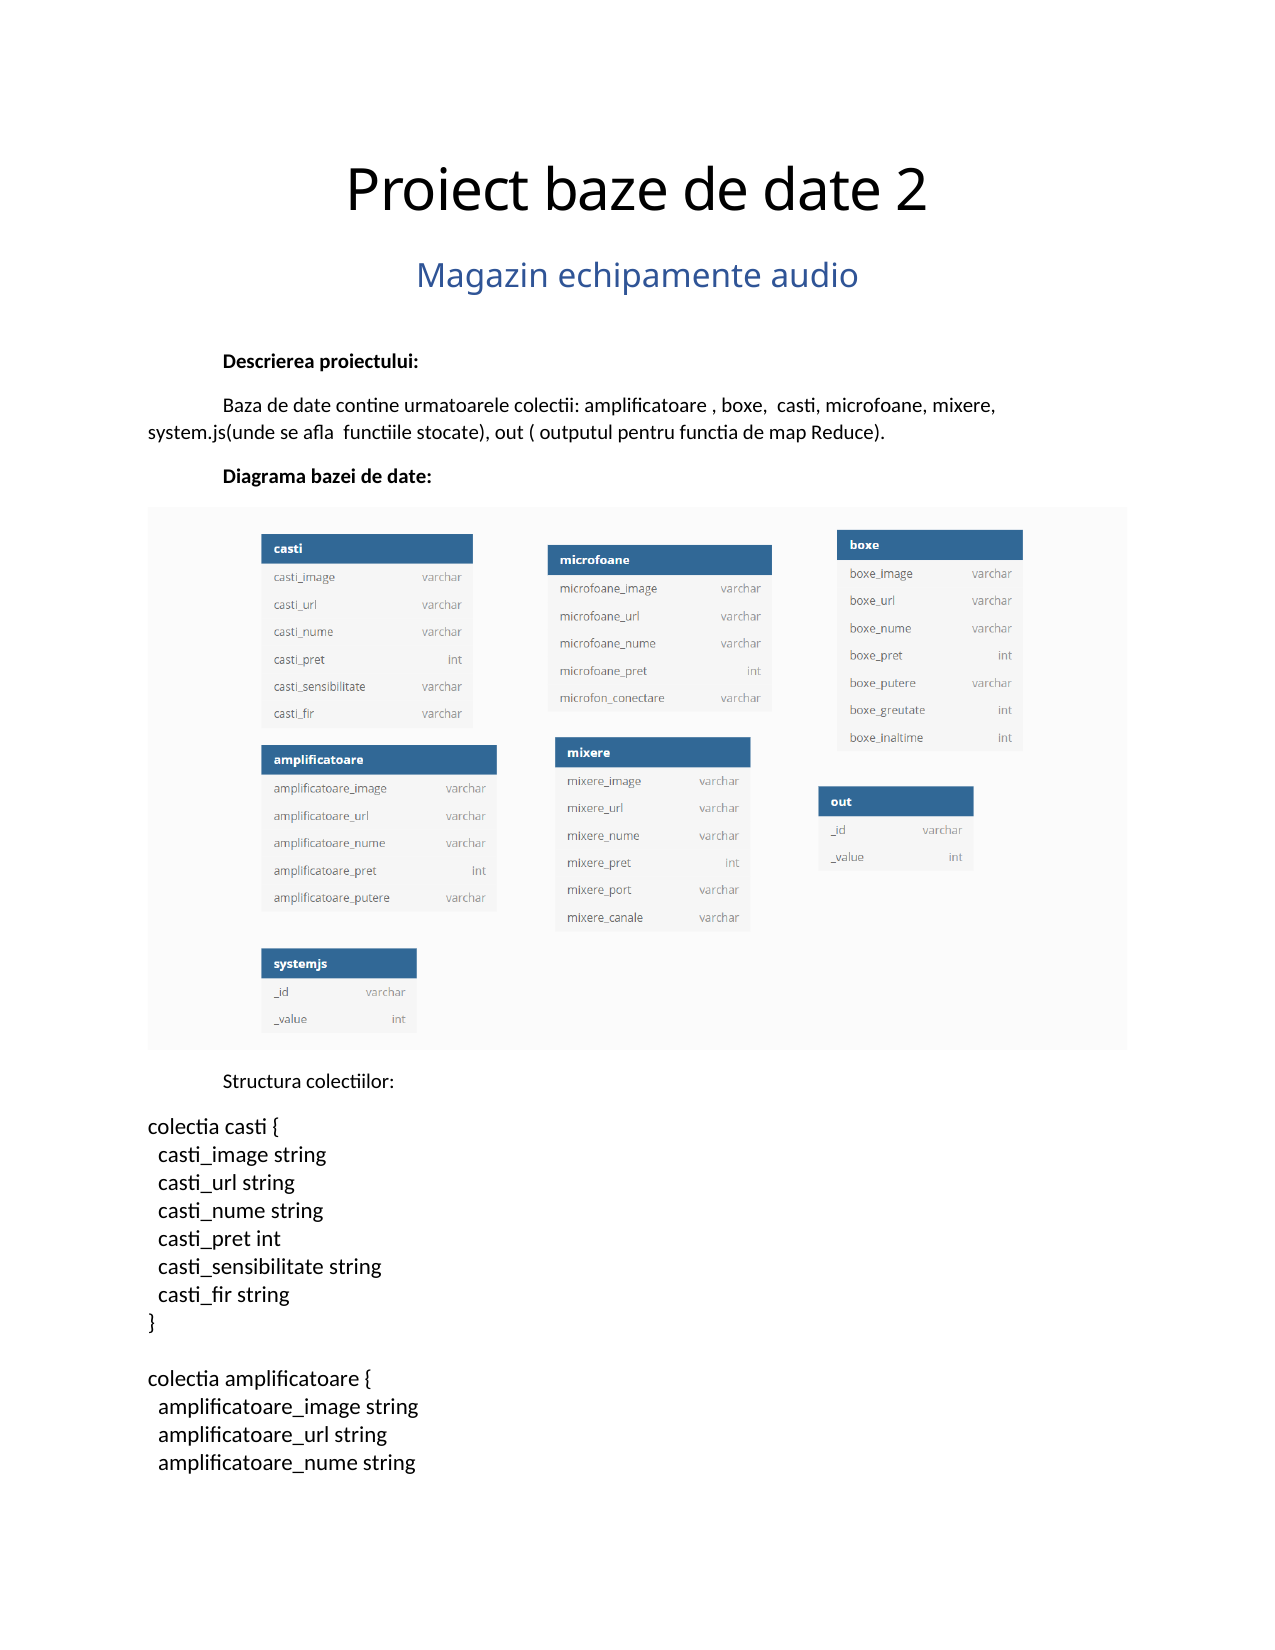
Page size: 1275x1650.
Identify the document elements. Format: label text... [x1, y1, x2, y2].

text Diagrama bazei de date: [148, 464, 1127, 489]
text casti_sensibilitate string [148, 1252, 1127, 1280]
text } [148, 1308, 1127, 1336]
text casti_url string [148, 1168, 1127, 1196]
text amplificatoare_url string [148, 1421, 1127, 1448]
text casti_fir string [148, 1280, 1127, 1308]
text casti_pret int [148, 1224, 1127, 1252]
title Proiect baze de date 2 [148, 148, 1127, 227]
text casti_nume string [148, 1196, 1127, 1224]
text Descrierea proiectului: [148, 348, 1127, 373]
text colectia amplificatoare { [148, 1364, 1127, 1392]
picture [147, 507, 1128, 1050]
text amplificatoare_nume string [148, 1448, 1127, 1477]
text Structura colectiilor: [148, 1068, 1127, 1094]
text casti_image string [148, 1140, 1127, 1168]
text Baza de date contine urmatoarele colectii: amplificatoare , boxe, casti, microfoane, mixere, system.js(unde se afla functiile stocate), out ( outputul pentru functia de map Reduce). [148, 392, 1127, 445]
text colectia casti { [148, 1112, 1127, 1140]
subtitle Magazin echipamente audio [148, 252, 1127, 297]
text amplificatoare_image string [148, 1392, 1127, 1421]
